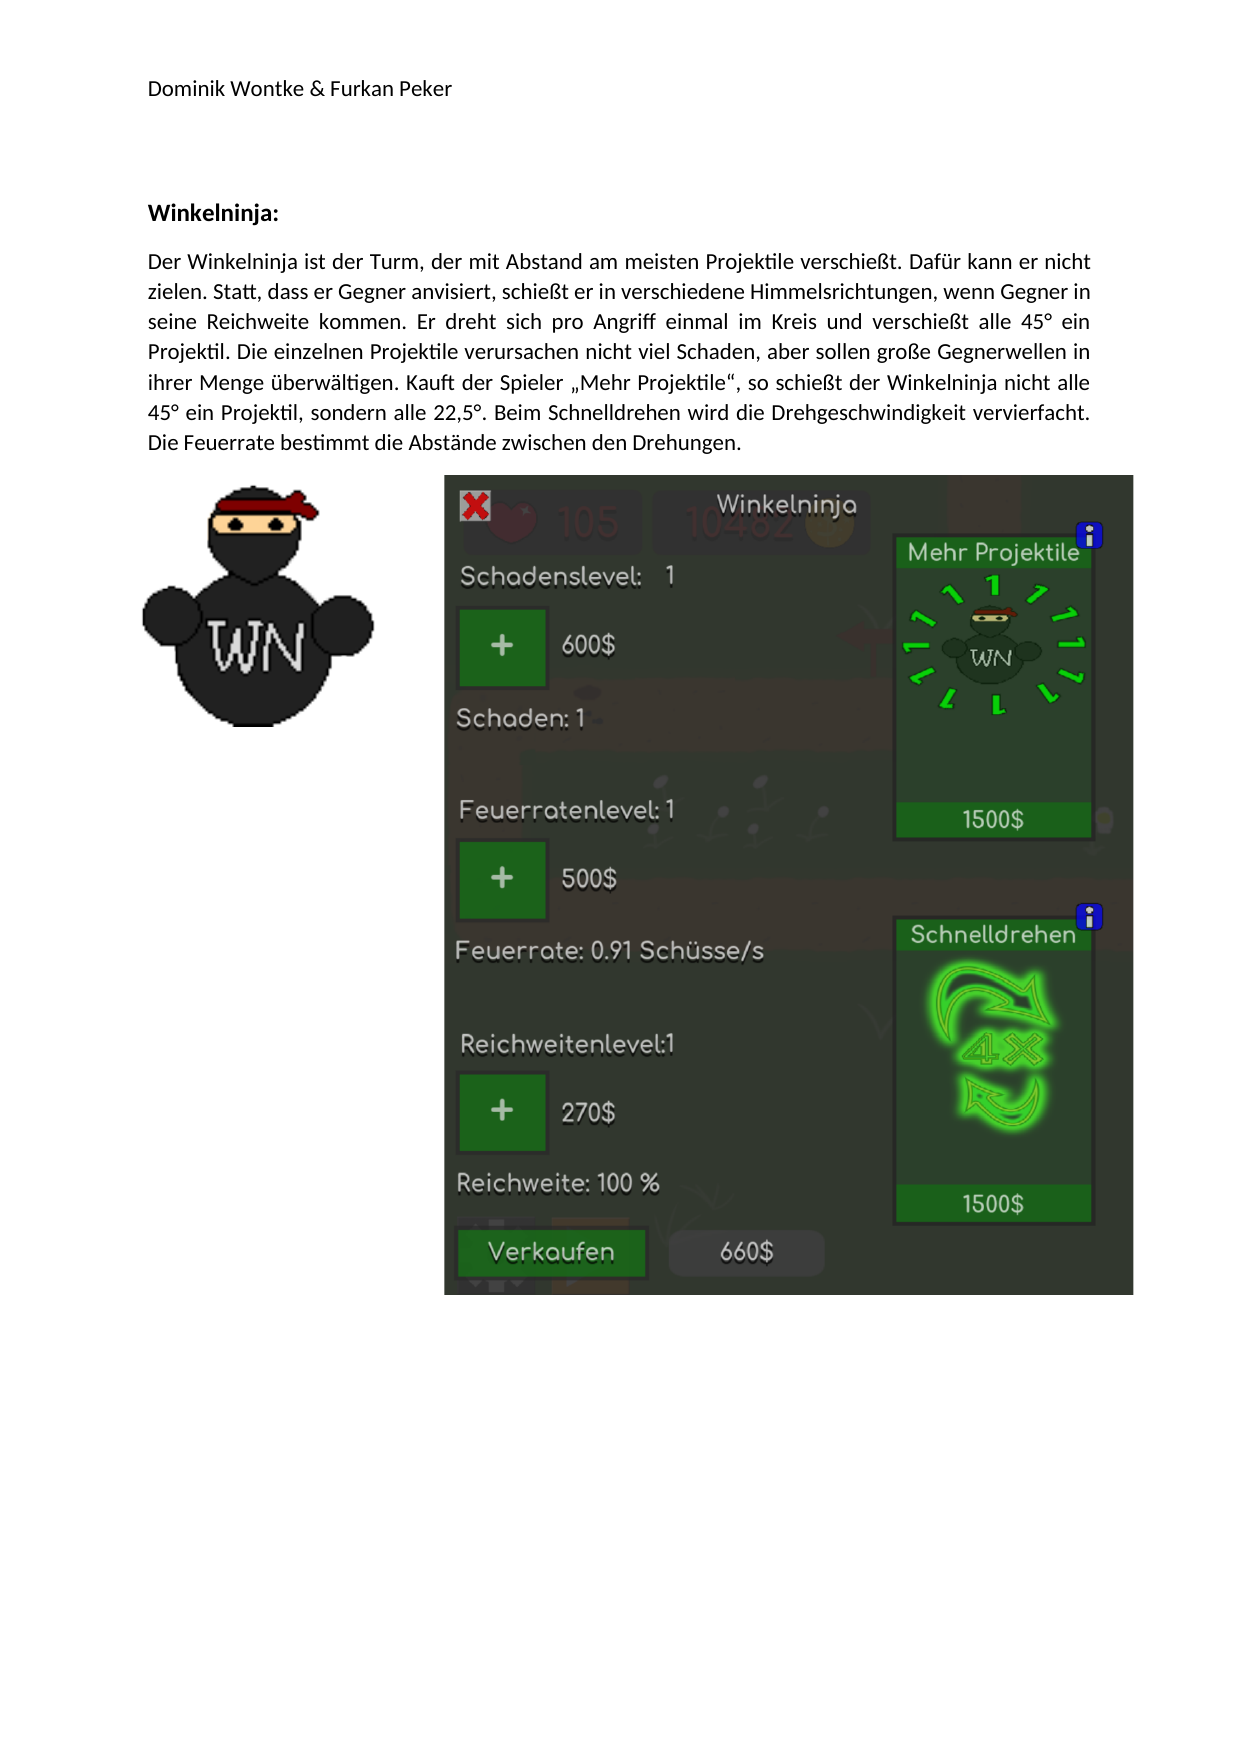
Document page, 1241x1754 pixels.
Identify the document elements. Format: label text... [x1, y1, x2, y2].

text Der Winkelninja ist der Turm, der mit Abstand am meisten Projektile verschießt. Dafür kann er nicht zielen. Statt, dass er Gegner anvisiert, schießt er in verschiedene Himmelsrichtungen, wenn Gegner in seine Reichweite kommen. Er dreht sich pro Angriff einmal im Kreis und verschießt alle 45° ein Projektil. Die einzelnen Projektile verursachen nicht viel Schaden, aber sollen große Gegnerwellen in ihrer Menge überwältigen. Kauft der Spieler „Mehr Projektile“, so schießt der Winkelninja nicht alle 45° ein Projektil, sondern alle 22,5°. Beim Schnelldrehen wird die Drehgeschwindigkeit vervierfacht. Die Feuerrate bestimmt die Abstände zwischen den Drehungen. [148, 247, 1093, 456]
text Winkelninja: [148, 197, 1093, 228]
picture [133, 476, 385, 727]
picture [444, 475, 1134, 1295]
